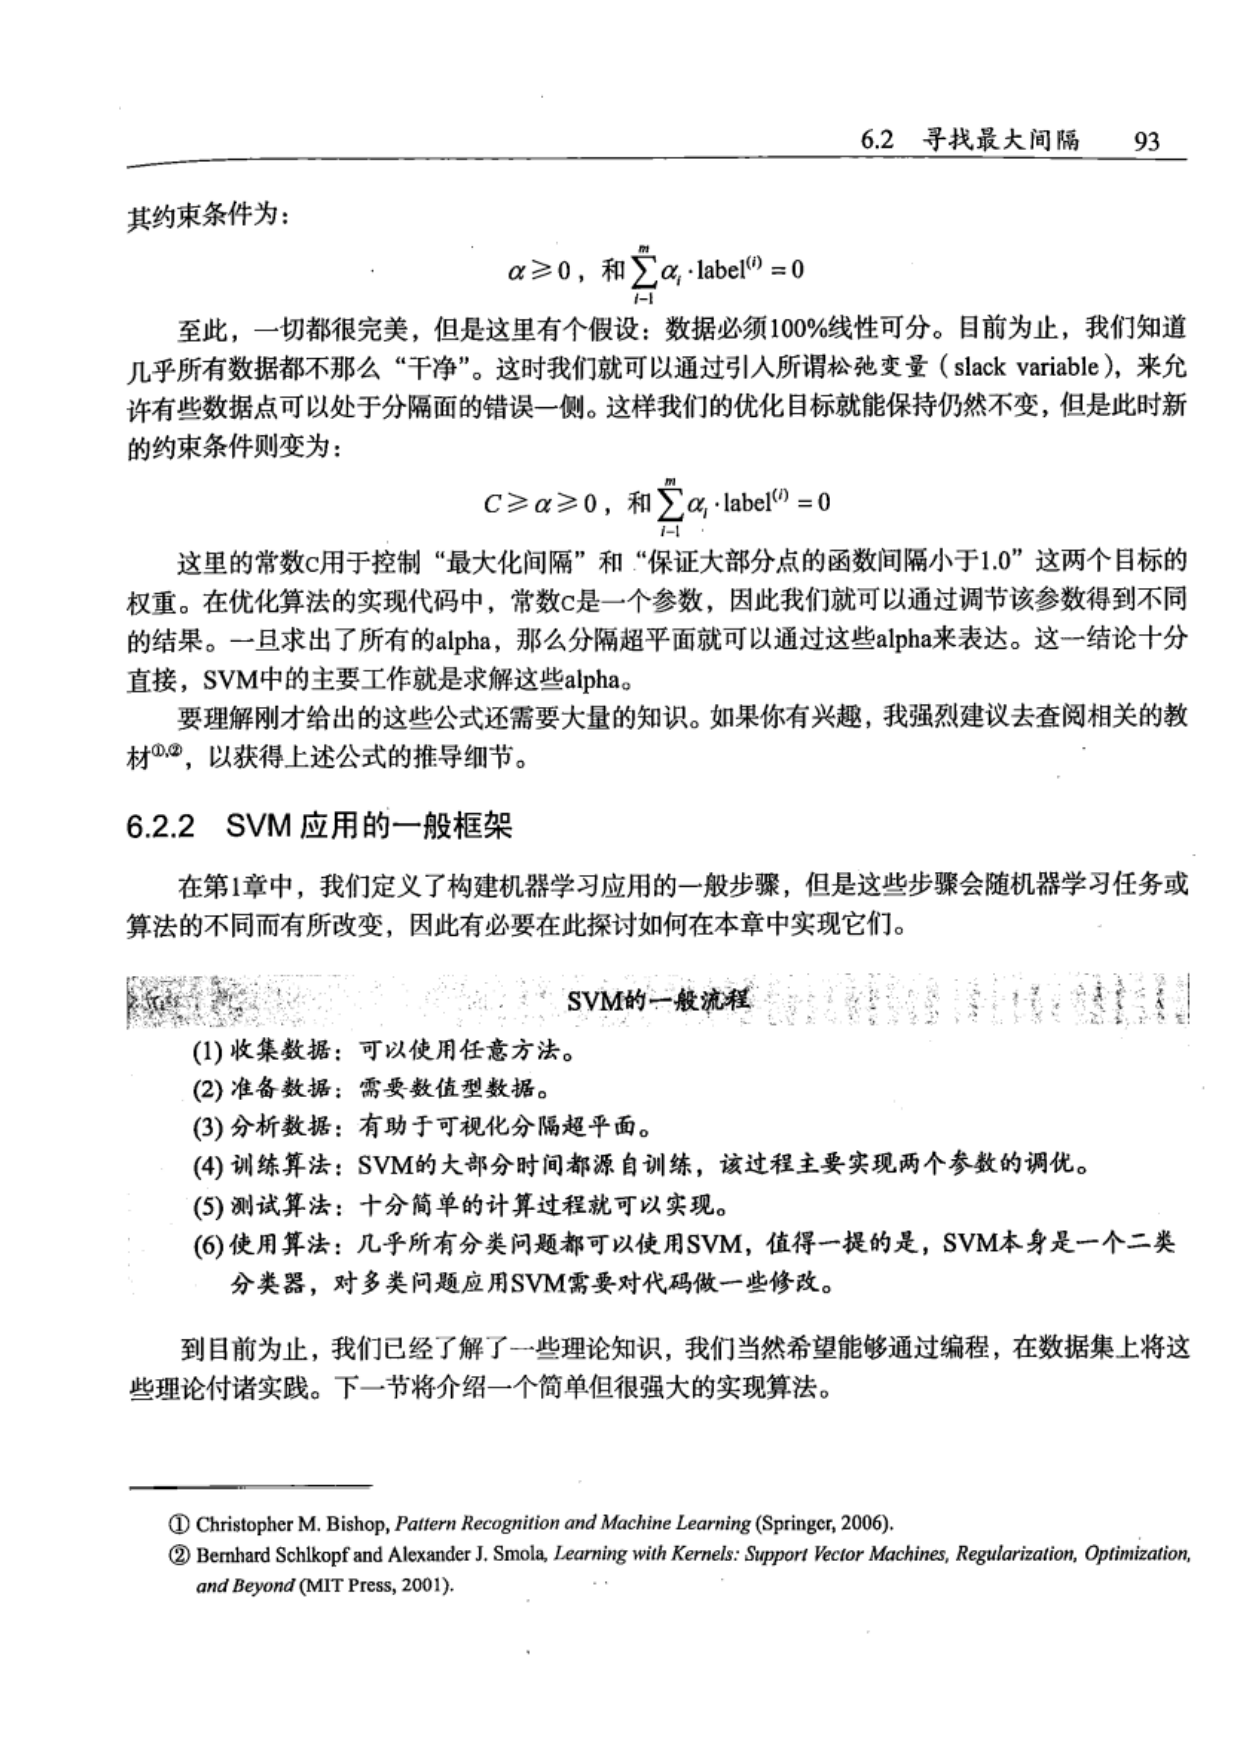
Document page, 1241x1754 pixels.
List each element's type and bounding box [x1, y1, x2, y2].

picture [118, 80, 1209, 1662]
